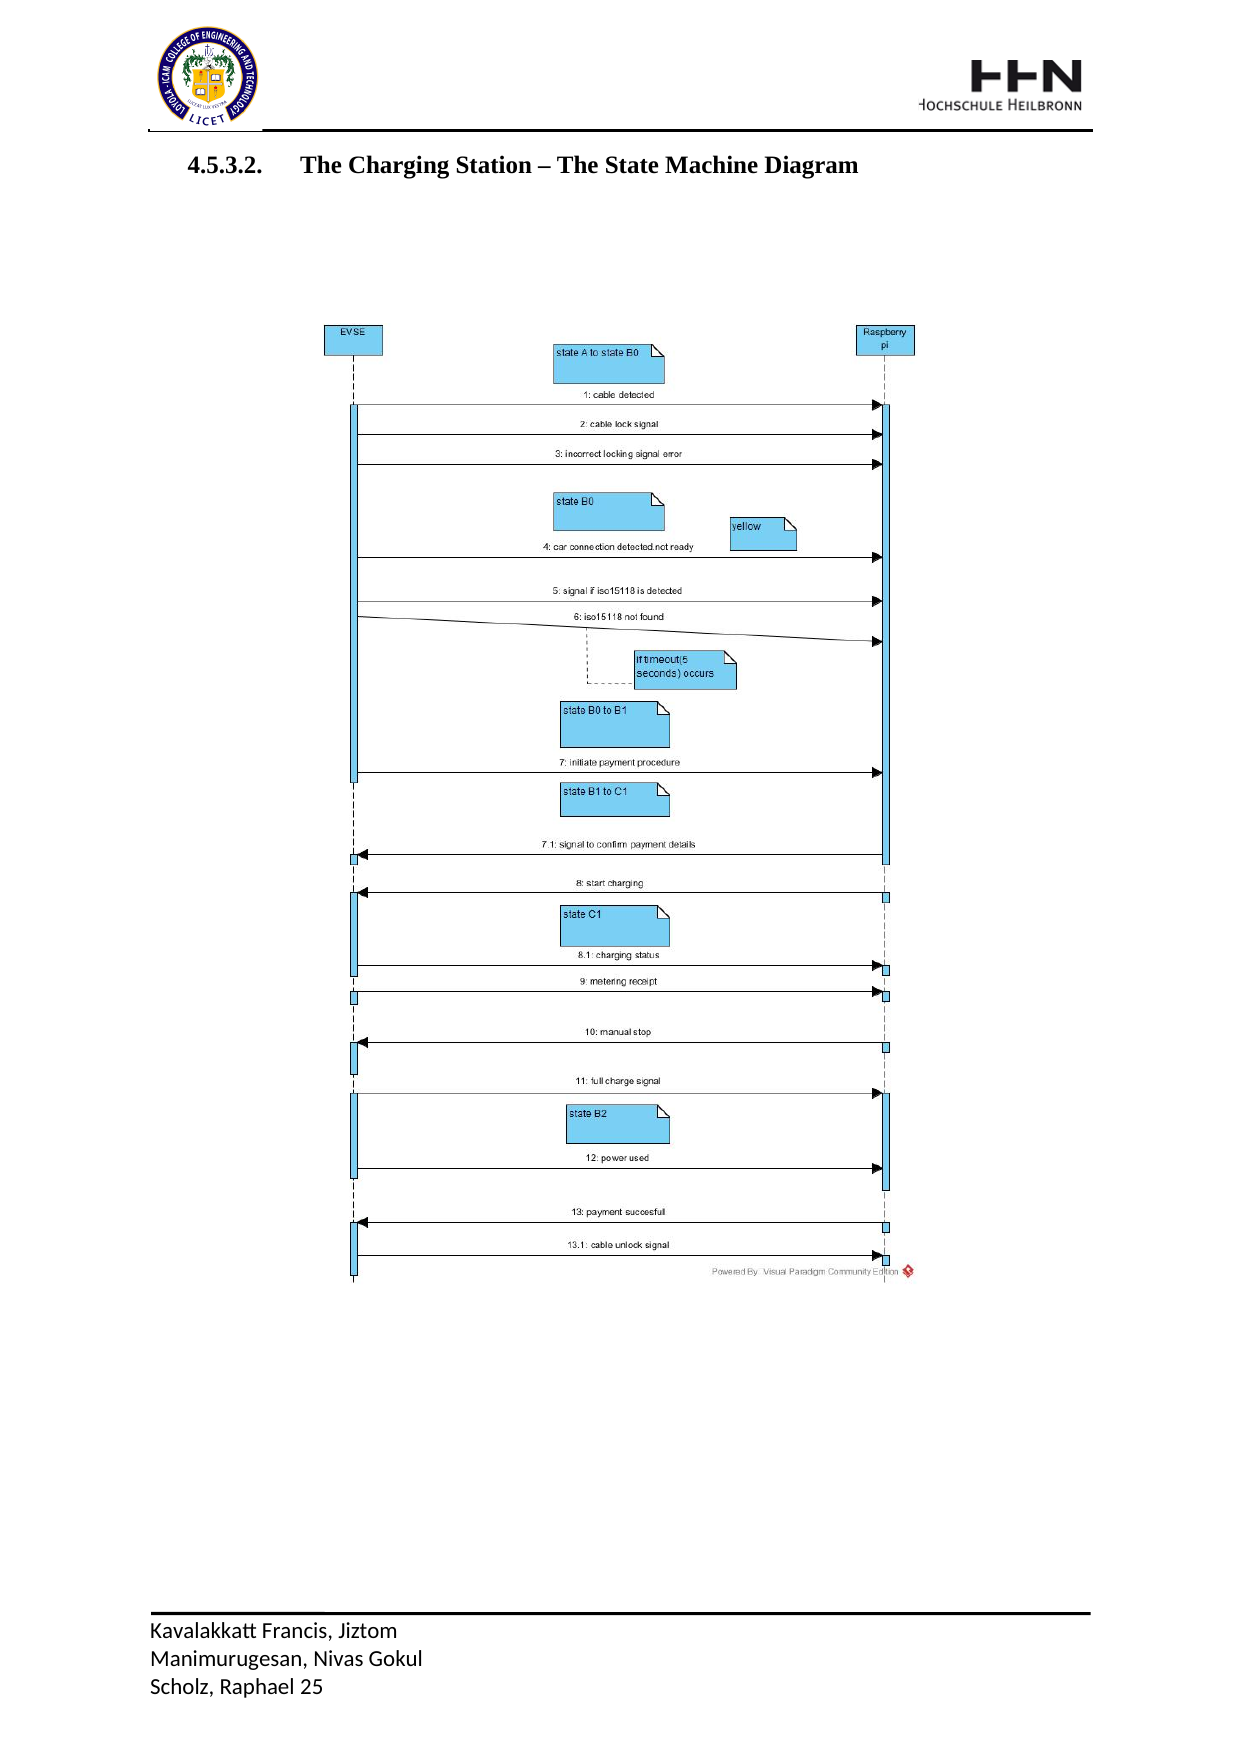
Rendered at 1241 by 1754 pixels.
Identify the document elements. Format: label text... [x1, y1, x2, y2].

picture [322, 323, 918, 1285]
text The Charging Station – The State Machine Diagram [187, 150, 1090, 179]
picture [150, 18, 263, 131]
picture [917, 60, 1083, 111]
